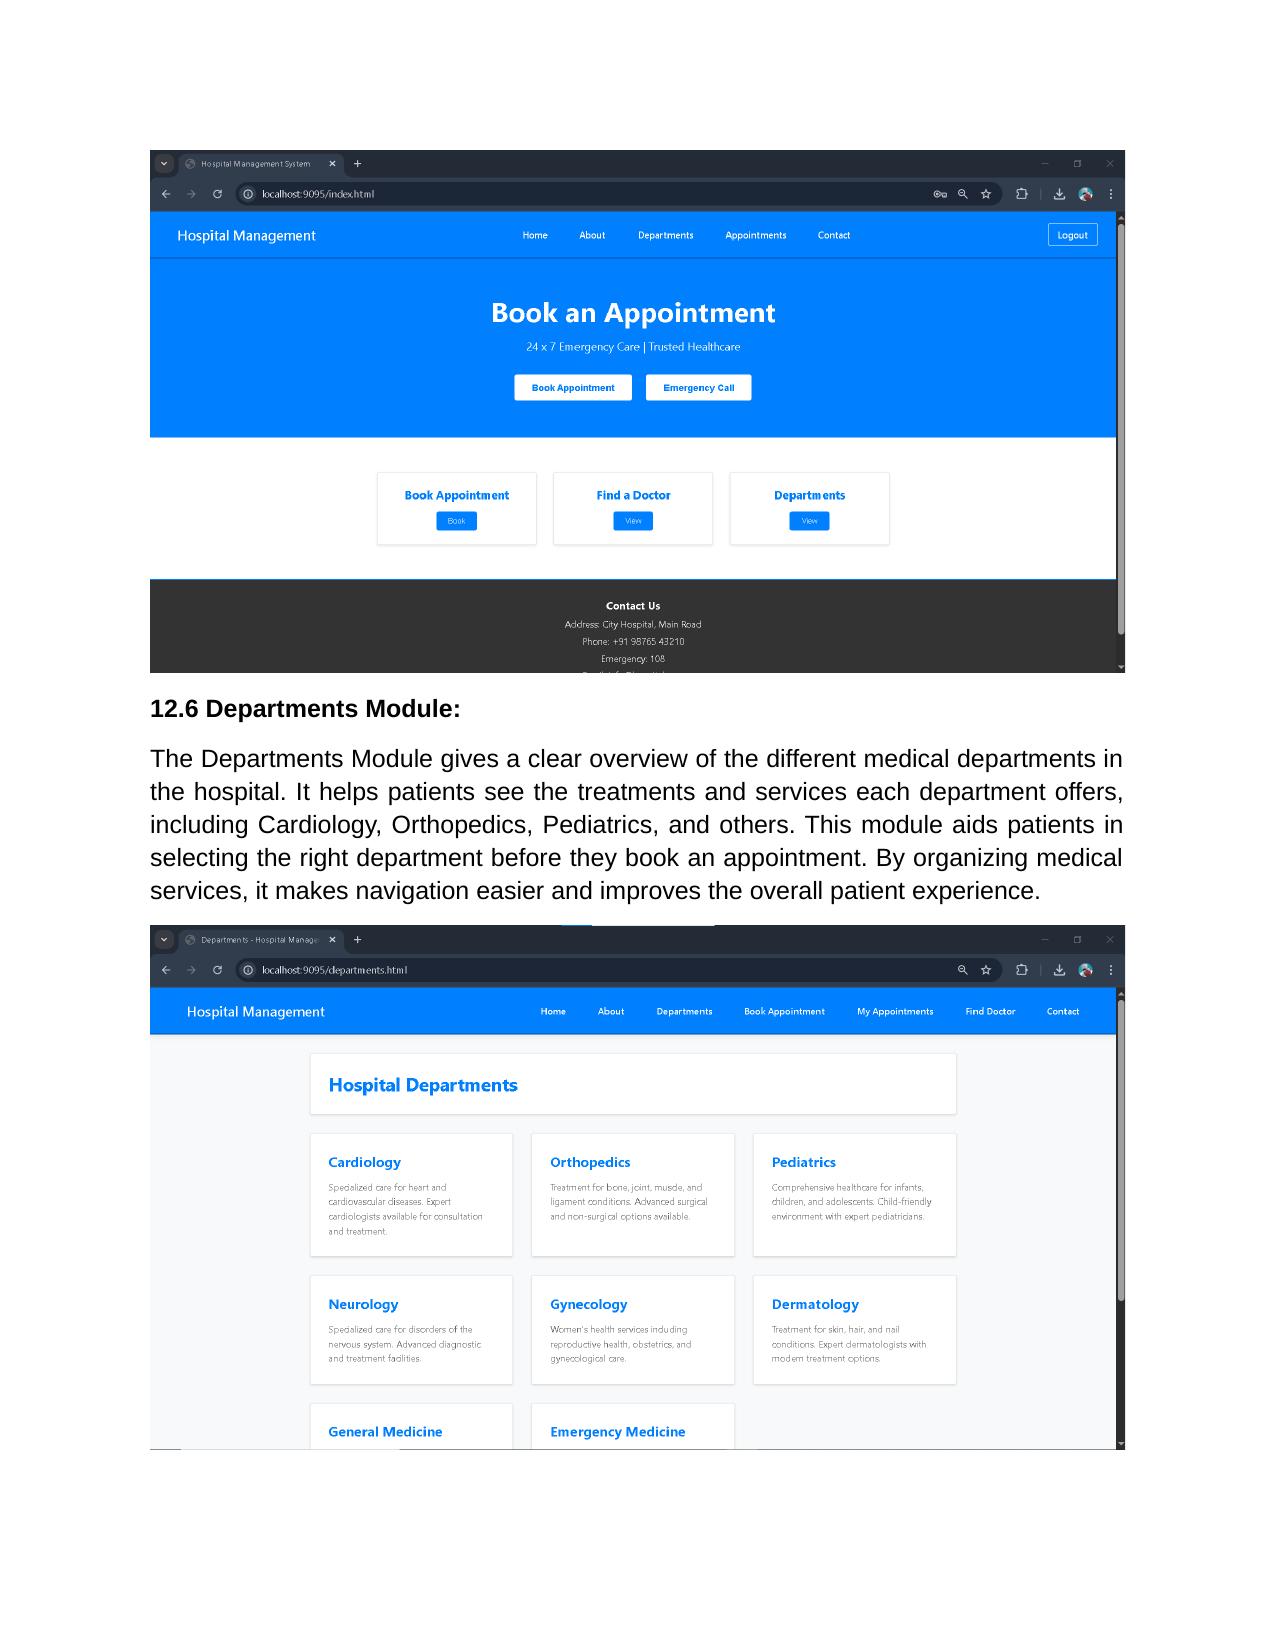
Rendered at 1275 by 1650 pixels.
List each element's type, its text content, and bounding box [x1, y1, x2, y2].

picture [150, 925, 1125, 1450]
text The Departments Module gives a clear overview of the different medical departments in the hospital. It helps patients see the treatments and services each department offers, including Cardiology, Orthopedics, Pediatrics, and others. This module aids patients in selecting the right department before they book an appointment. By organizing medical services, it makes navigation easier and improves the overall patient experience. [150, 744, 1125, 905]
picture [150, 150, 1125, 673]
text 12.6 Departments Module: [150, 694, 1125, 723]
